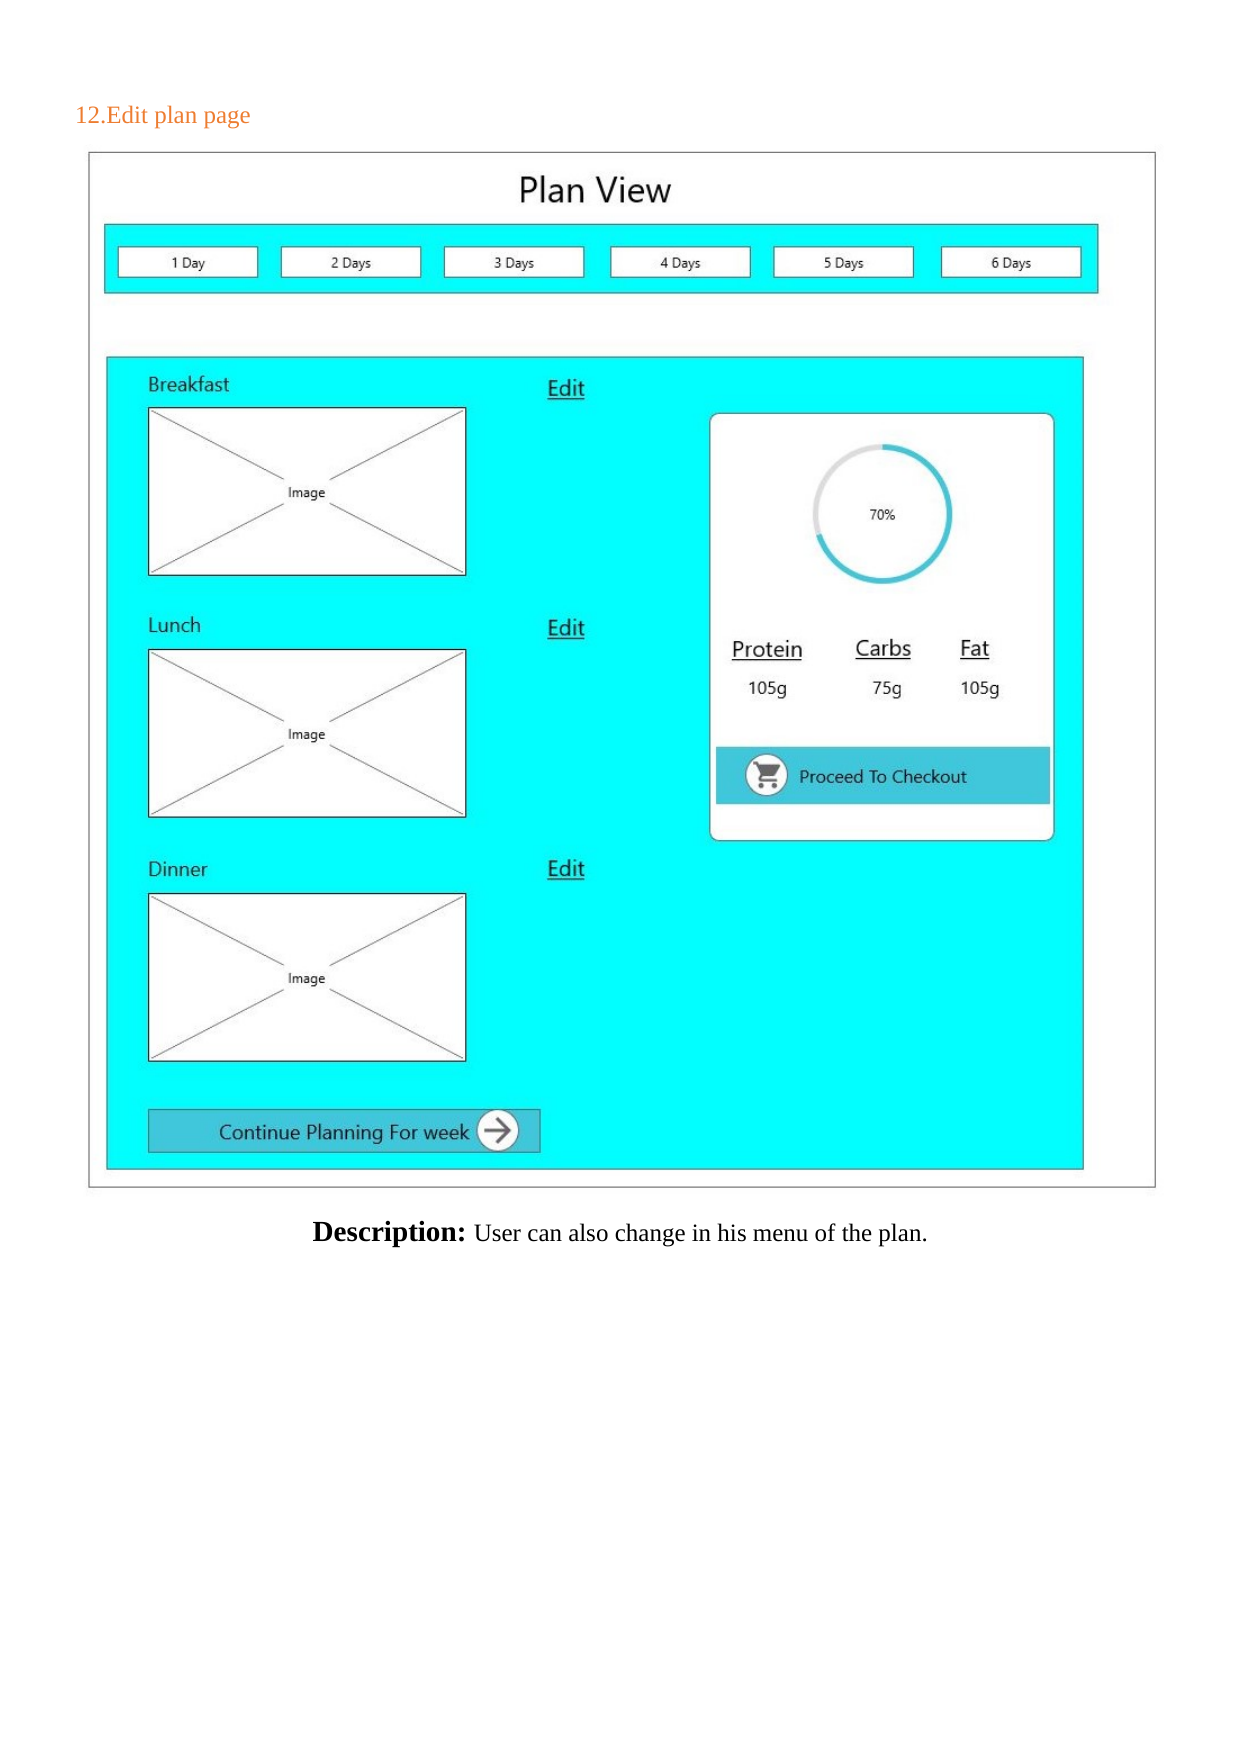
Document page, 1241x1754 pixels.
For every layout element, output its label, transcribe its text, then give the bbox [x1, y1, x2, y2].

picture [75, 144, 1166, 1199]
text 12.Edit plan page [75, 100, 1165, 129]
text Description: User can also change in his menu of the plan. [75, 1214, 1165, 1247]
